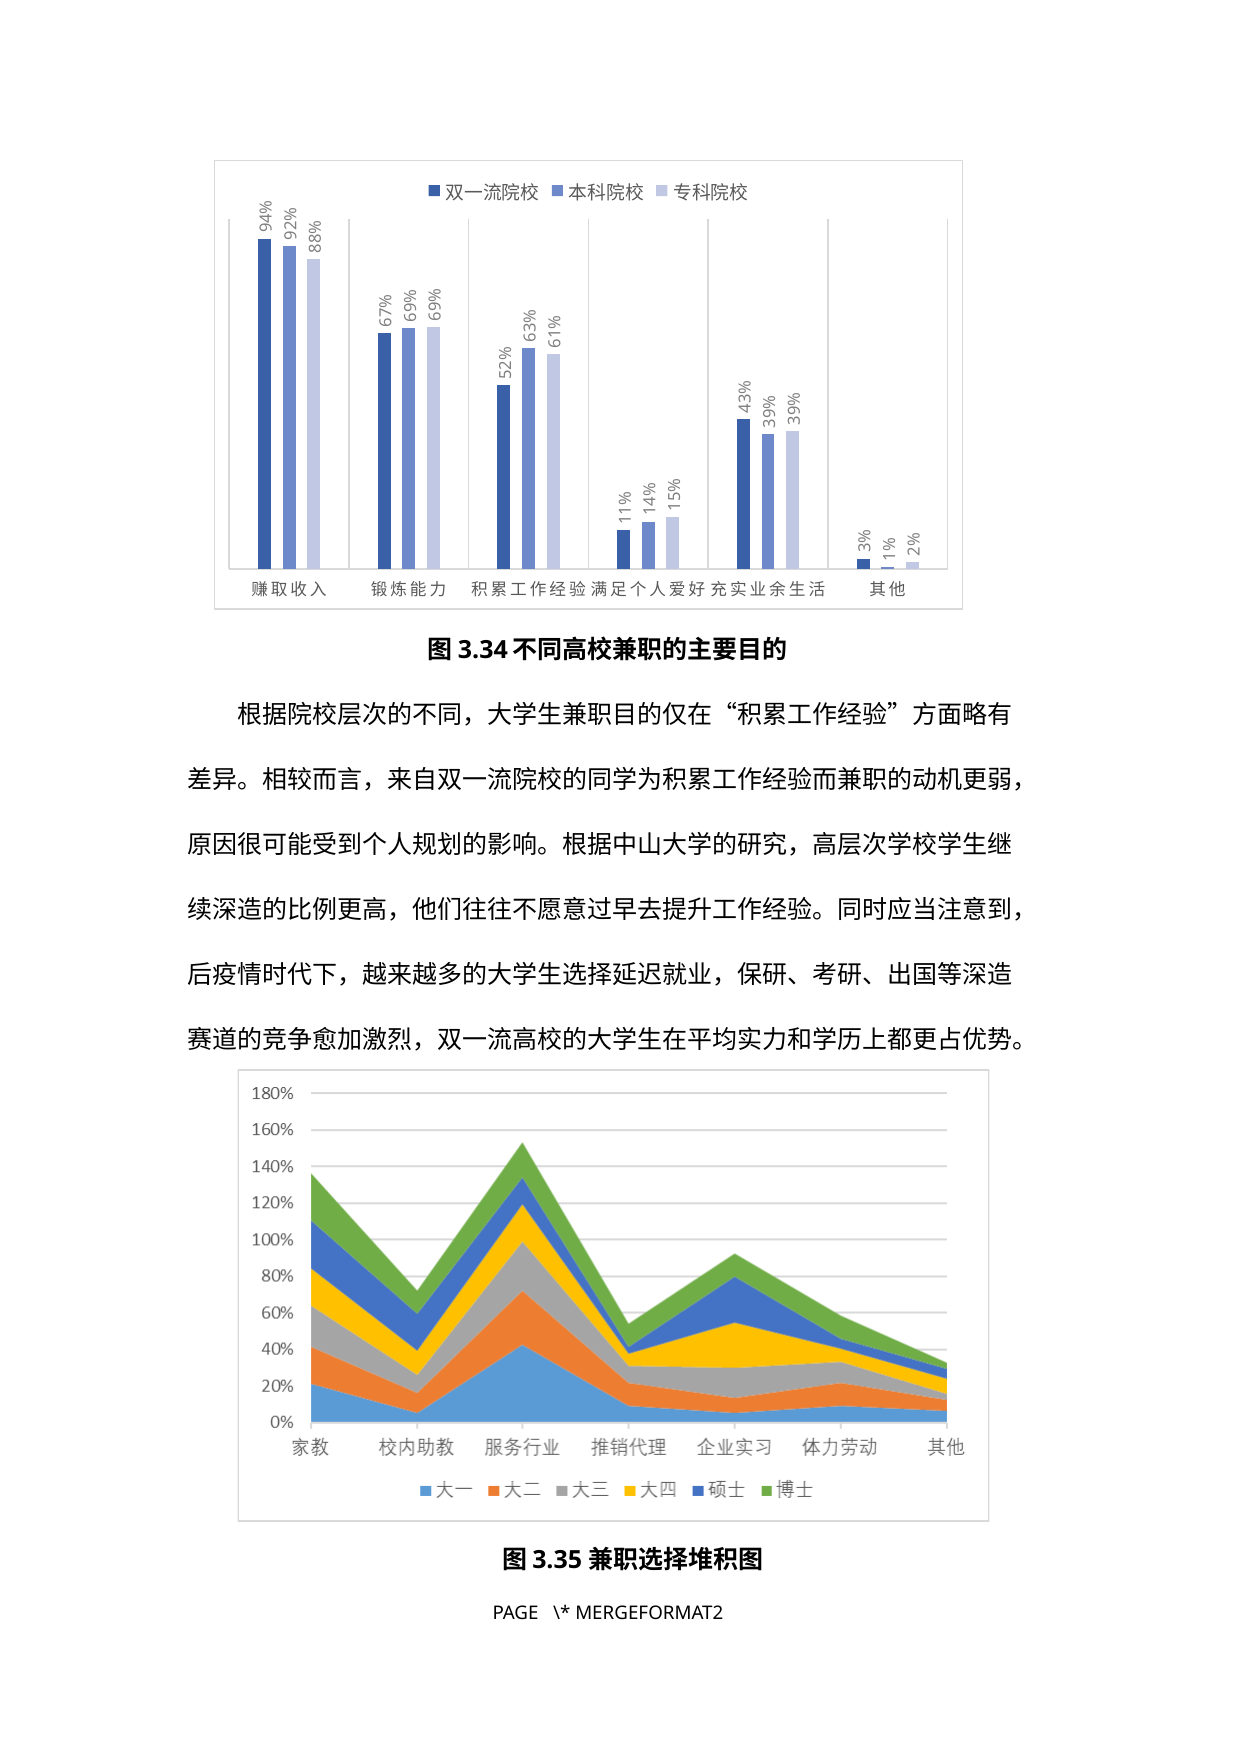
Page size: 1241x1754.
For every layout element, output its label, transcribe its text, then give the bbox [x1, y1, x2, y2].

picture [237, 1069, 990, 1522]
text 根据院校层次的不同，大学生兼职目的仅在“积累工作经验”方面略有差异。相较而言，来自双一流院校的同学为积累工作经验而兼职的动机更弱，原因很可能受到个人规划的影响。根据中山大学的研究，高层次学校学生继续深造的比例更高，他们往往不愿意过早去提升工作经验。同时应当注意到，后疫情时代下，越来越多的大学生选择延迟就业，保研、考研、出国等深造赛道的竞争愈加激烈，双一流高校的大学生在平均实力和学历上都更占优势。 [187, 680, 1028, 1070]
text 图3.34不同高校兼职的主要目的 [187, 615, 1028, 680]
text 图3.35 兼职选择堆积图 [187, 1525, 1028, 1590]
